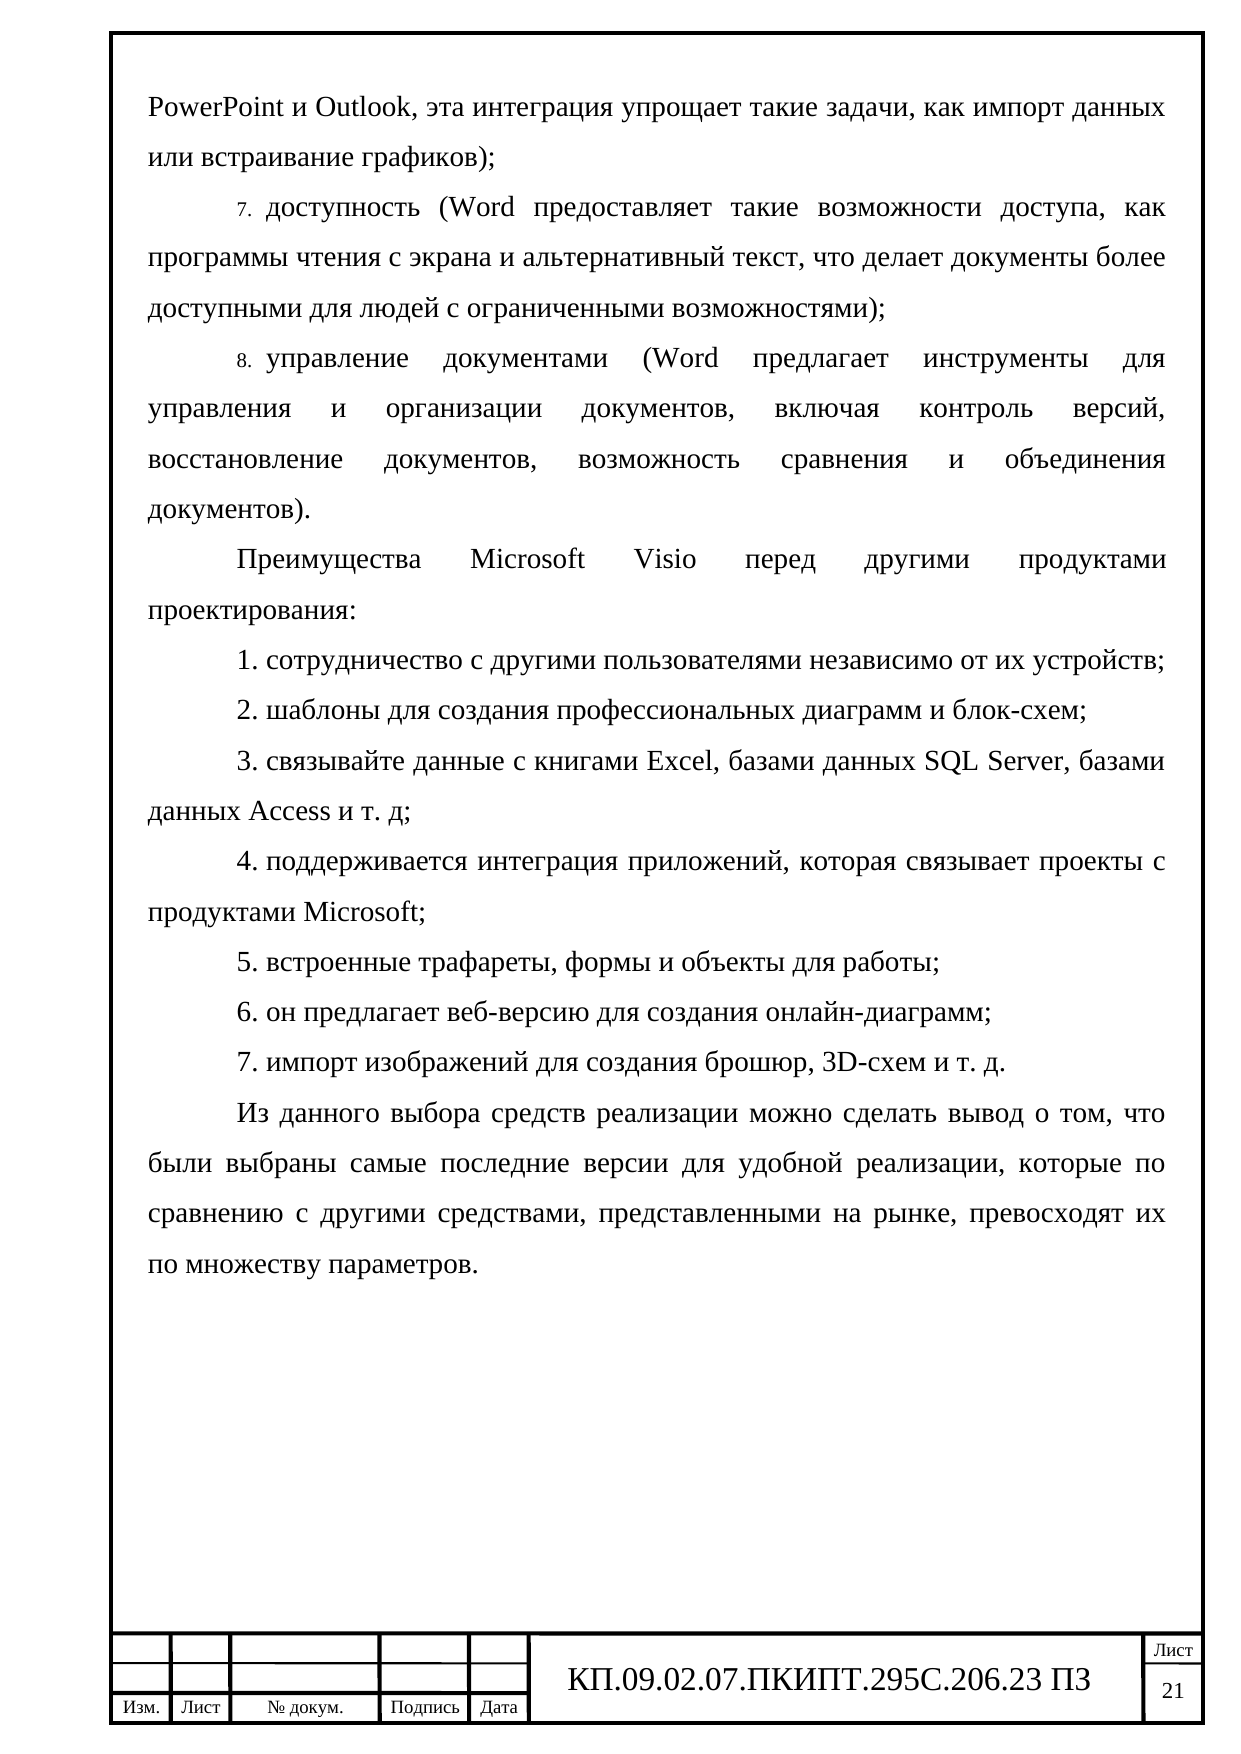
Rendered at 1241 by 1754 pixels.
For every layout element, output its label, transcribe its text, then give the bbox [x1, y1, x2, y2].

list шаблоны для создания профессиональных диаграмм и блок-схем; [148, 692, 1167, 726]
list сотрудничество с другими пользователями независимо от их устройств; [148, 642, 1167, 676]
text Из данного выбора средств реализации можно сделать вывод о том, что были выбраны самые последние версии для удобной реализации, которые по сравнению с другими средствами, представленными на рынке, превосходят их по множеству параметров. [148, 1095, 1167, 1279]
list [148, 89, 1167, 172]
list он предлагает веб-версию для создания онлайн-диаграмм; [148, 994, 1167, 1028]
list связывайте данные с книгами Excel, базами данных SQL Server, базами данных Access и т. д; [148, 743, 1167, 827]
list импорт изображений для создания брошюр, 3D-схем и т. д. [148, 1044, 1167, 1078]
list поддерживается интеграция приложений, которая связывает проекты с продуктами Microsoft; [148, 843, 1167, 927]
text Преимущества Microsoft Visio перед другими продуктами проектирования: [148, 541, 1167, 625]
list доступность (Word предоставляет такие возможности доступа, как программы чтения с экрана и альтернативный текст, что делает документы более доступными для людей с ограниченными возможностями); [148, 189, 1167, 323]
list управление документами (Word предлагает инструменты для управления и организации документов, включая контроль версий, восстановление документов, возможность сравнения и объединения документов). [148, 340, 1167, 525]
list встроенные трафареты, формы и объекты для работы; [148, 944, 1167, 977]
